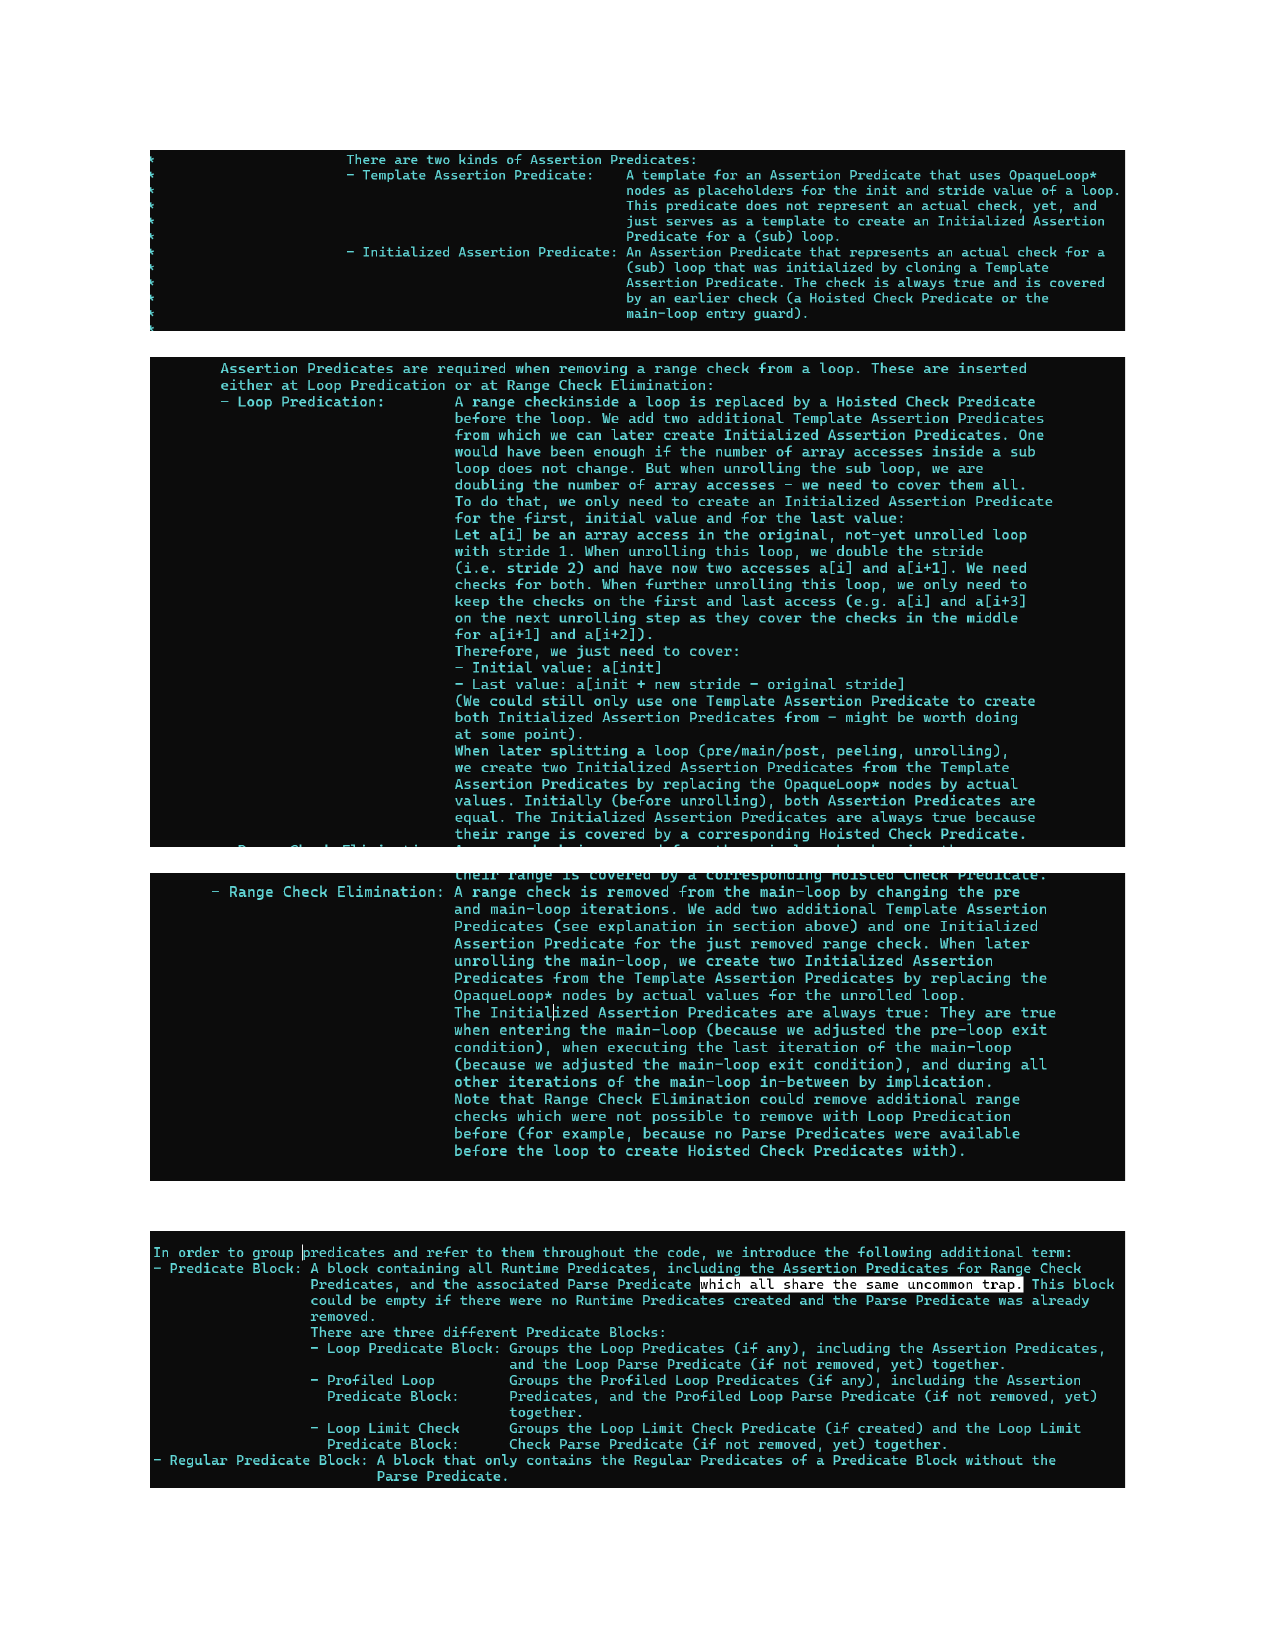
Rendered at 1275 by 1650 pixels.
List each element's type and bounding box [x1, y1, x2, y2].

picture [150, 873, 1125, 1181]
picture [150, 1231, 1125, 1488]
picture [150, 150, 1125, 331]
picture [150, 357, 1125, 847]
